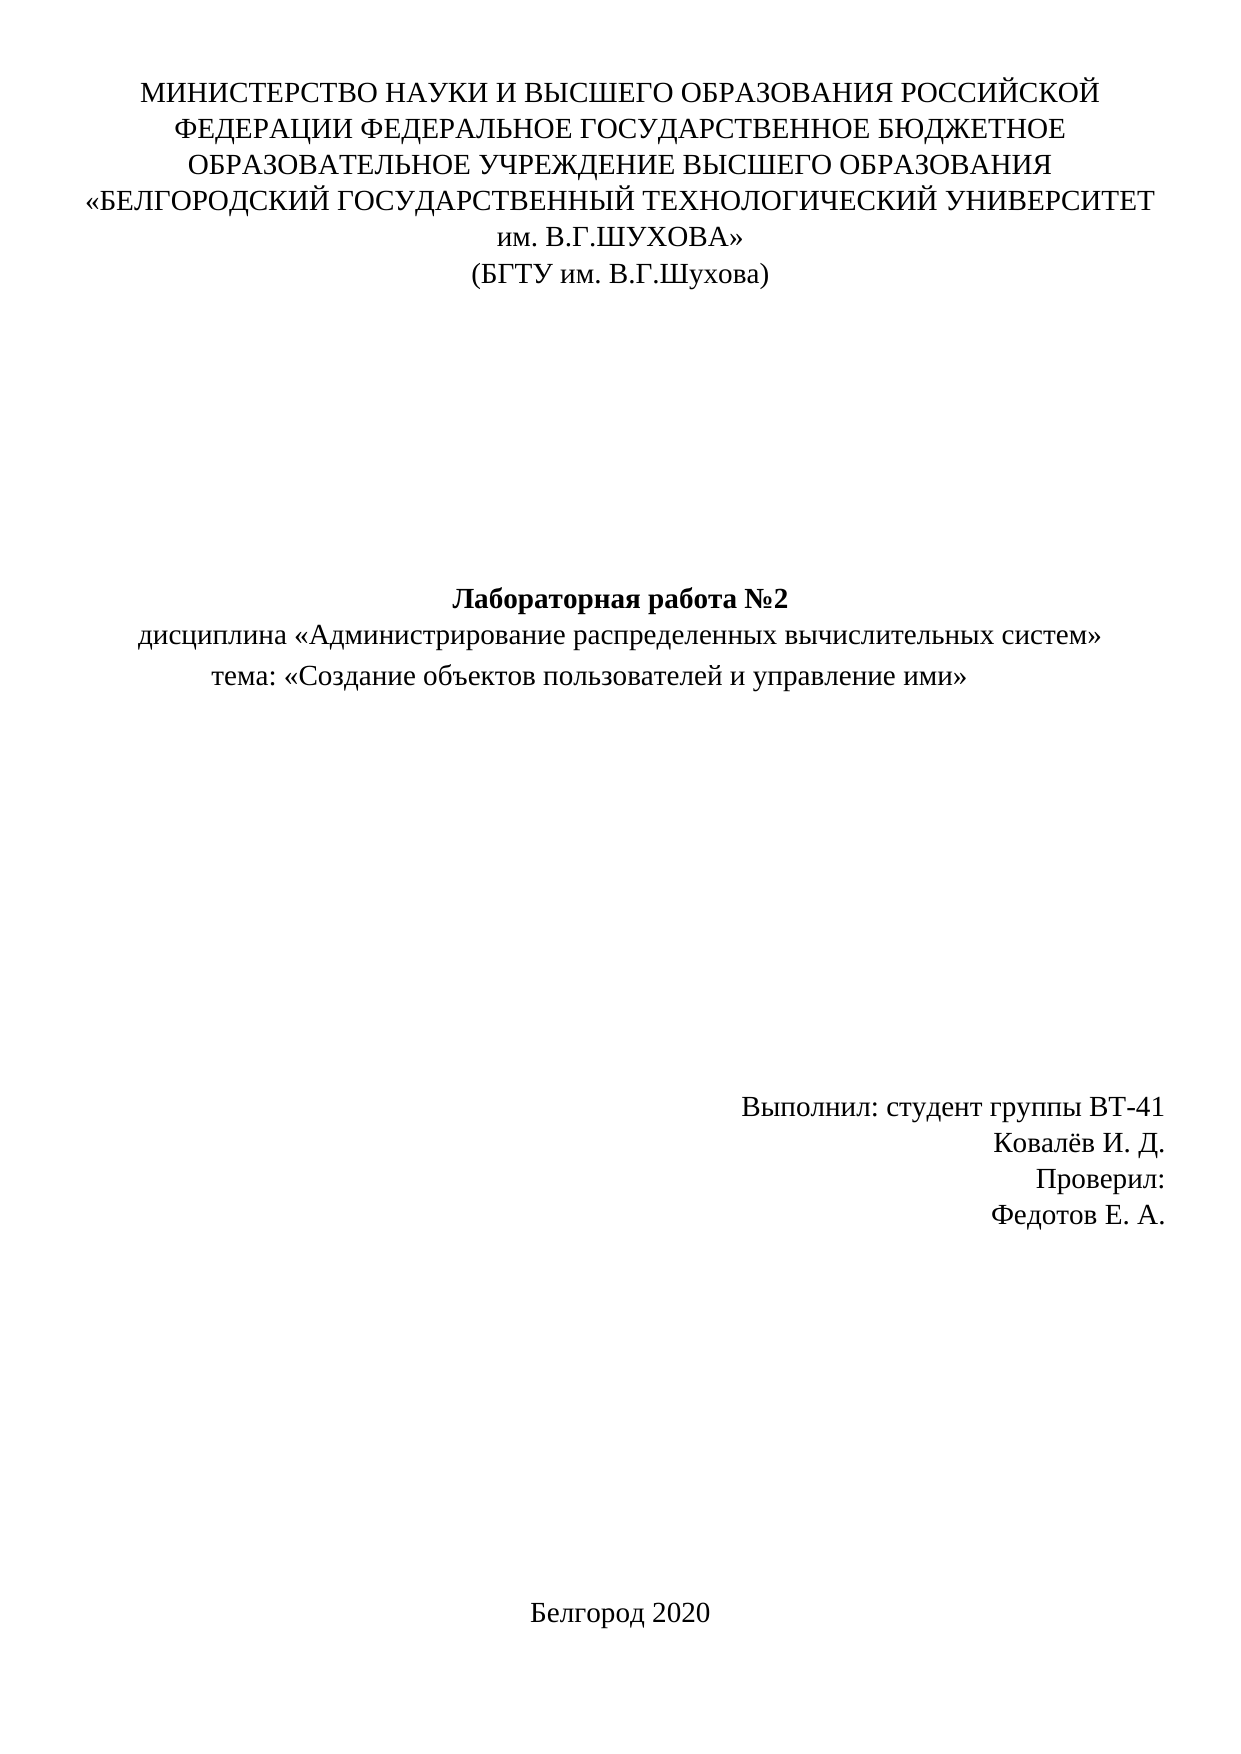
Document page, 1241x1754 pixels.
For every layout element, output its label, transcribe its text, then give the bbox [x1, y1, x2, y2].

text Выполнил: студент группы ВТ-41 [75, 1089, 1165, 1122]
text (БГТУ им. В.Г.Шухова) [75, 256, 1165, 289]
text Федотов Е. А. [75, 1197, 1165, 1231]
text Проверил: [75, 1161, 1165, 1195]
text Лабораторная работа №2 [75, 581, 1165, 614]
text тема: «Создание объектов пользователей и управление ими» [95, 658, 1083, 691]
text дисциплина «Администрирование распределенных вычислительных систем» [75, 617, 1165, 651]
text Белгород 2020 [75, 1595, 1165, 1628]
text МИНИСТЕРСТВО НАУКИ И ВЫСШЕГО ОБРАЗОВАНИЯ РОССИЙСКОЙ ФЕДЕРАЦИИ ФЕДЕРАЛЬНОЕ ГОСУДАРСТВЕННОЕ БЮДЖЕТНОЕ ОБРАЗОВАТЕЛЬНОЕ УЧРЕЖДЕНИЕ ВЫСШЕГО ОБРАЗОВАНИЯ «БЕЛГОРОДСКИЙ ГОСУДАРСТВЕННЫЙ ТЕХНОЛОГИЧЕСКИЙ УНИВЕРСИТЕТ им. В.Г.ШУХОВА» [75, 75, 1165, 253]
text Ковалёв И. Д. [75, 1125, 1165, 1159]
